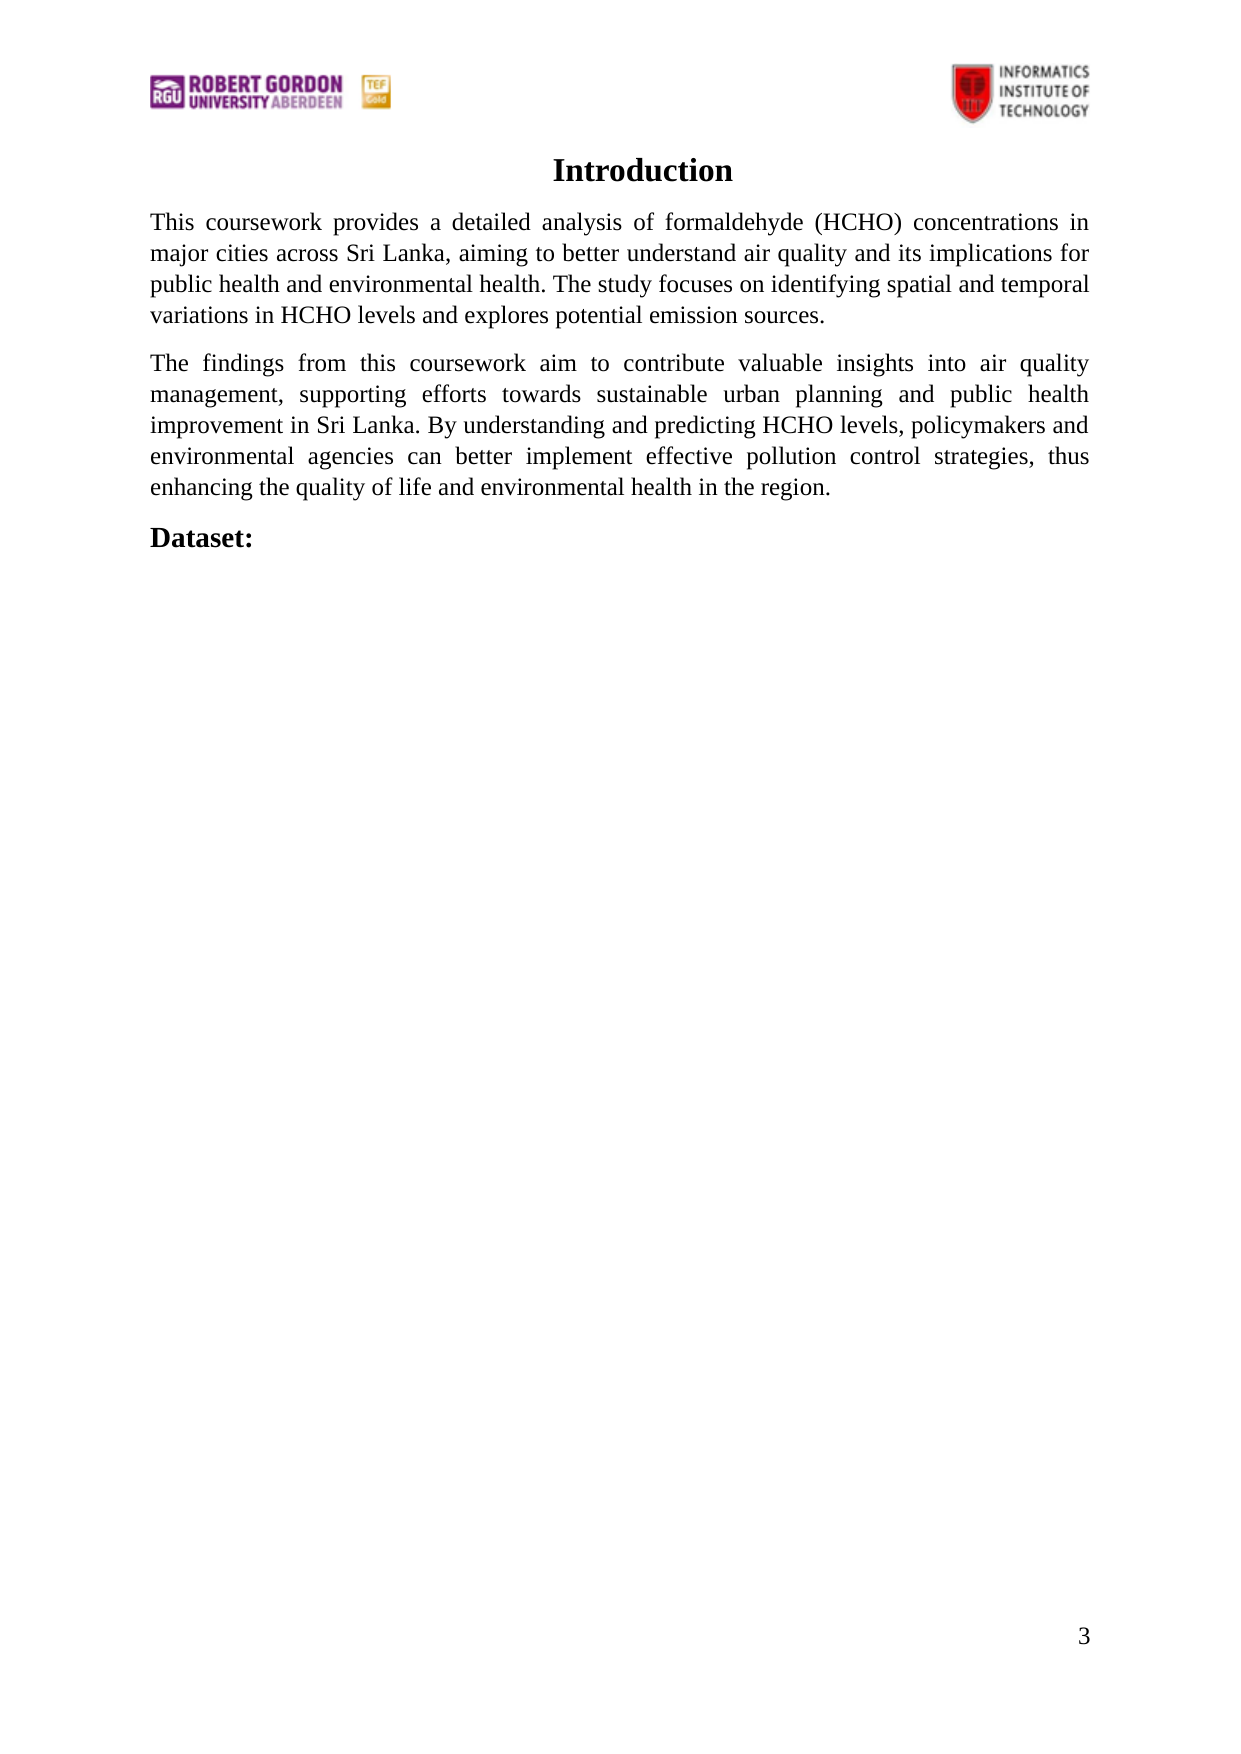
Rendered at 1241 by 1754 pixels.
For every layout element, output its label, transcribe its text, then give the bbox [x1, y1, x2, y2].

text Dataset: [150, 520, 1090, 554]
text The findings from this coursework aim to contribute valuable insights into air quality management, supporting efforts towards sustainable urban planning and public health improvement in Sri Lanka. By understanding and predicting HCHO levels, policymakers and environmental agencies can better implement effective pollution control strategies, thus enhancing the quality of life and environmental health in the region. [150, 348, 1090, 501]
text This coursework provides a detailed analysis of formaldehyde (HCHO) concentrations in major cities across Sri Lanka, aiming to better understand air quality and its implications for public health and environmental health. The study focuses on identifying spatial and temporal variations in HCHO levels and explores potential emission sources. [150, 207, 1090, 329]
subtitle Introduction [195, 150, 1090, 188]
picture [150, 63, 1091, 128]
